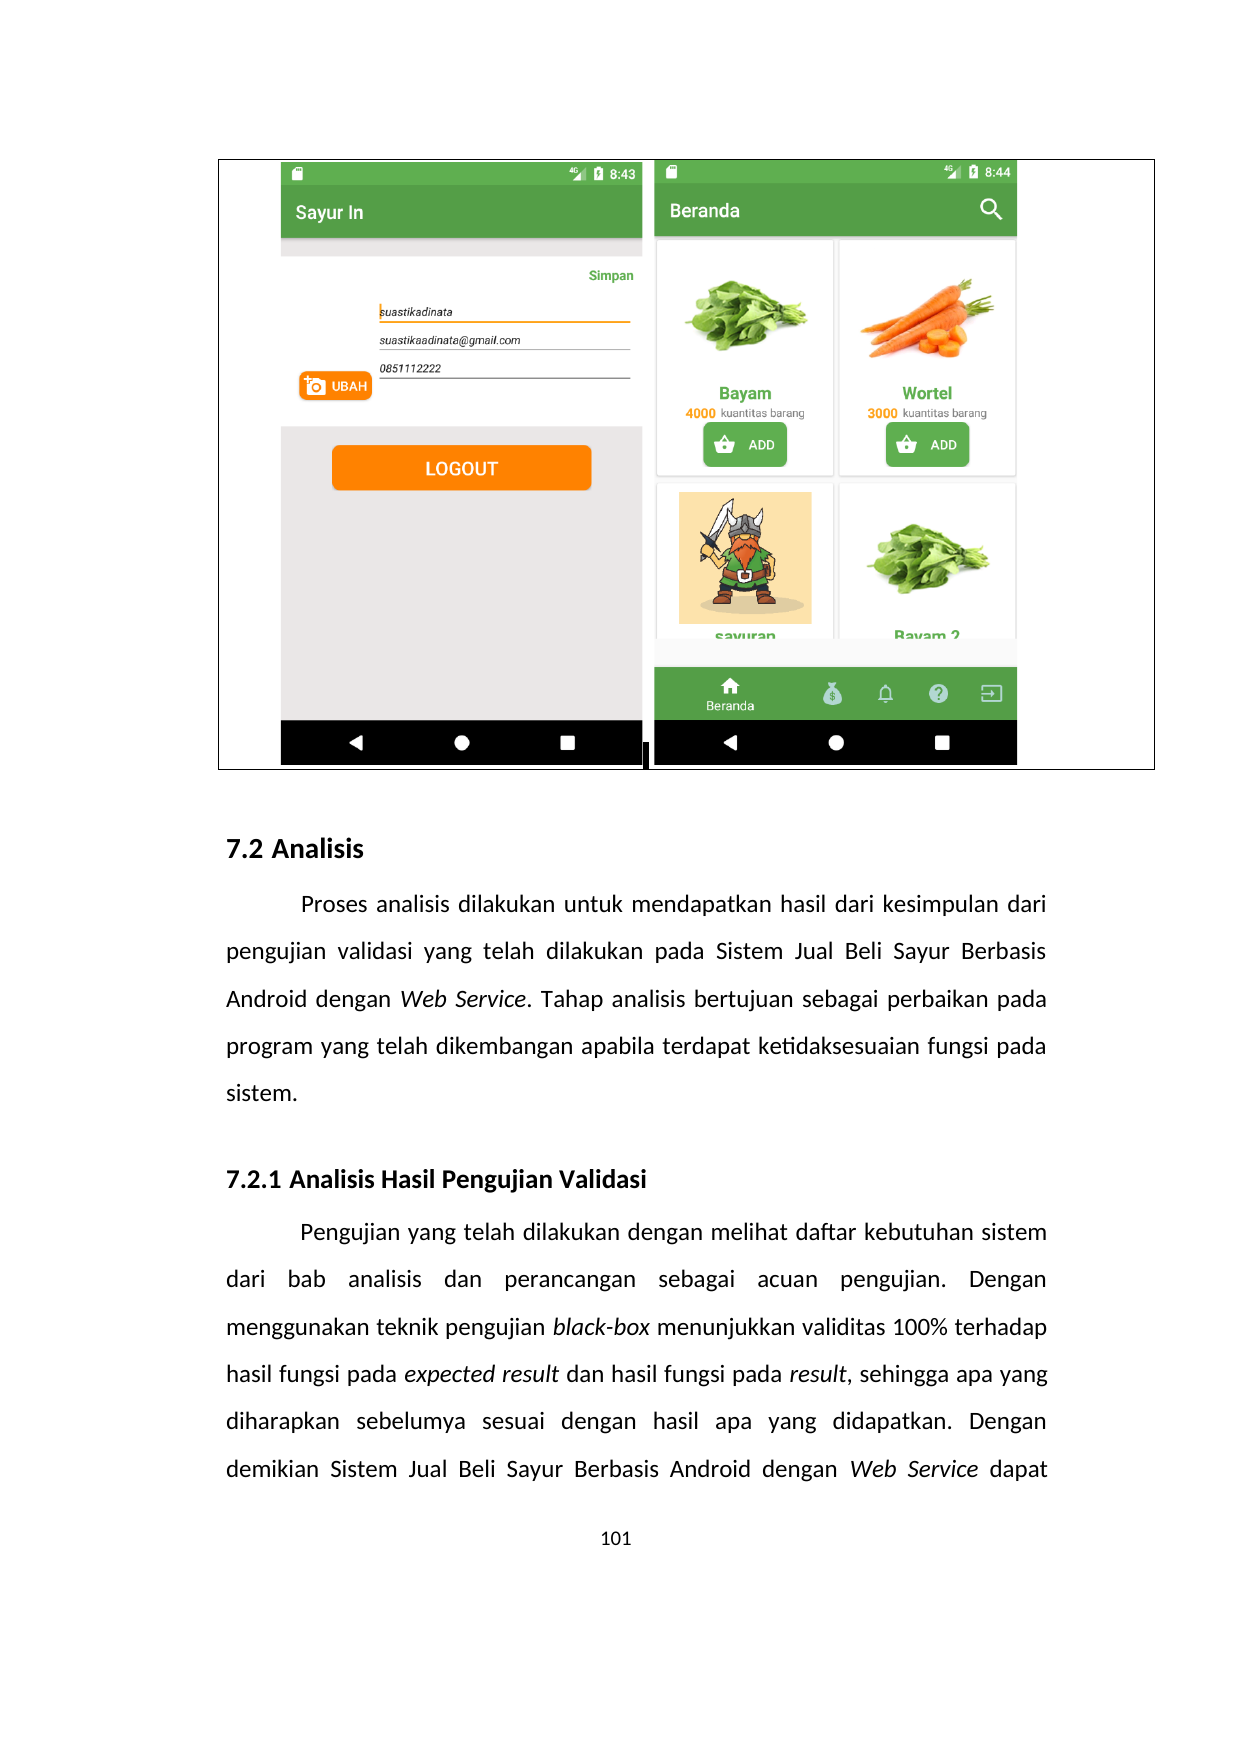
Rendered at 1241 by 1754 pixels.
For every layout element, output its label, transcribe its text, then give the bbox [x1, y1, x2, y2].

text Proses analisis dilakukan untuk mendapatkan hasil dari kesimpulan dari pengujian validasi yang telah dilakukan pada Sistem Jual Beli Sayur Berbasis Android dengan Web Service. Tahap analisis bertujuan sebagai perbaikan pada program yang telah dikembangan apabila terdapat ketidaksesuaian fungsi pada sistem. [226, 888, 1048, 1108]
picture [280, 162, 643, 765]
subtitle 7.2.1 Analisis Hasil Pengujian Validasi [226, 1162, 1092, 1195]
picture [654, 160, 1018, 765]
subtitle 7.2 Analisis [226, 830, 1092, 866]
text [226, 1216, 1048, 1483]
table_cell [219, 160, 1154, 769]
